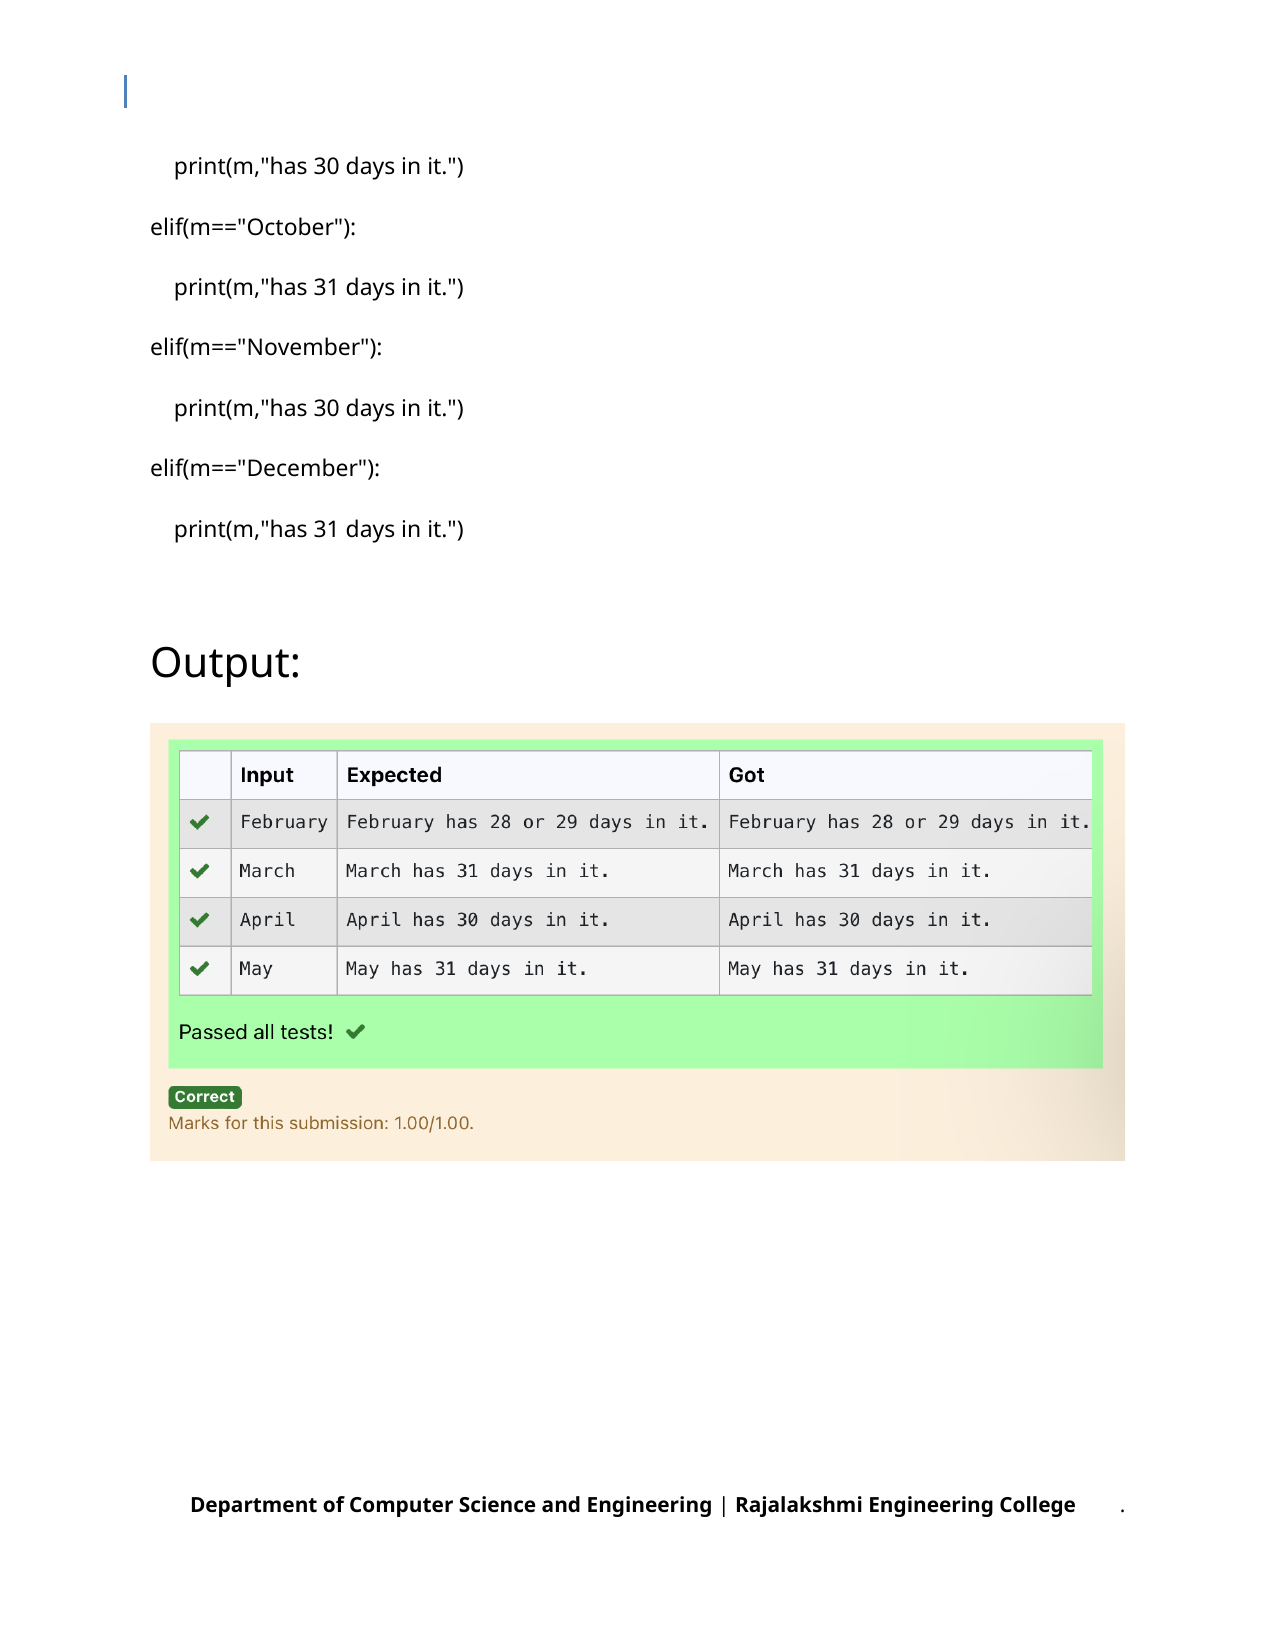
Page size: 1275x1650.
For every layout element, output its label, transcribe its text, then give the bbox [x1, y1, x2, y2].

text print(m,"has 30 days in it.") [150, 150, 1125, 181]
text elif(m=="October"): [150, 210, 1125, 242]
text print(m,"has 31 days in it.") [150, 271, 1125, 302]
text elif(m=="December"): [150, 452, 1125, 483]
text elif(m=="November"): [150, 331, 1125, 362]
text Output: [150, 633, 1125, 690]
picture [150, 719, 1125, 1161]
text print(m,"has 31 days in it.") [150, 512, 1125, 544]
text print(m,"has 30 days in it.") [150, 392, 1125, 423]
